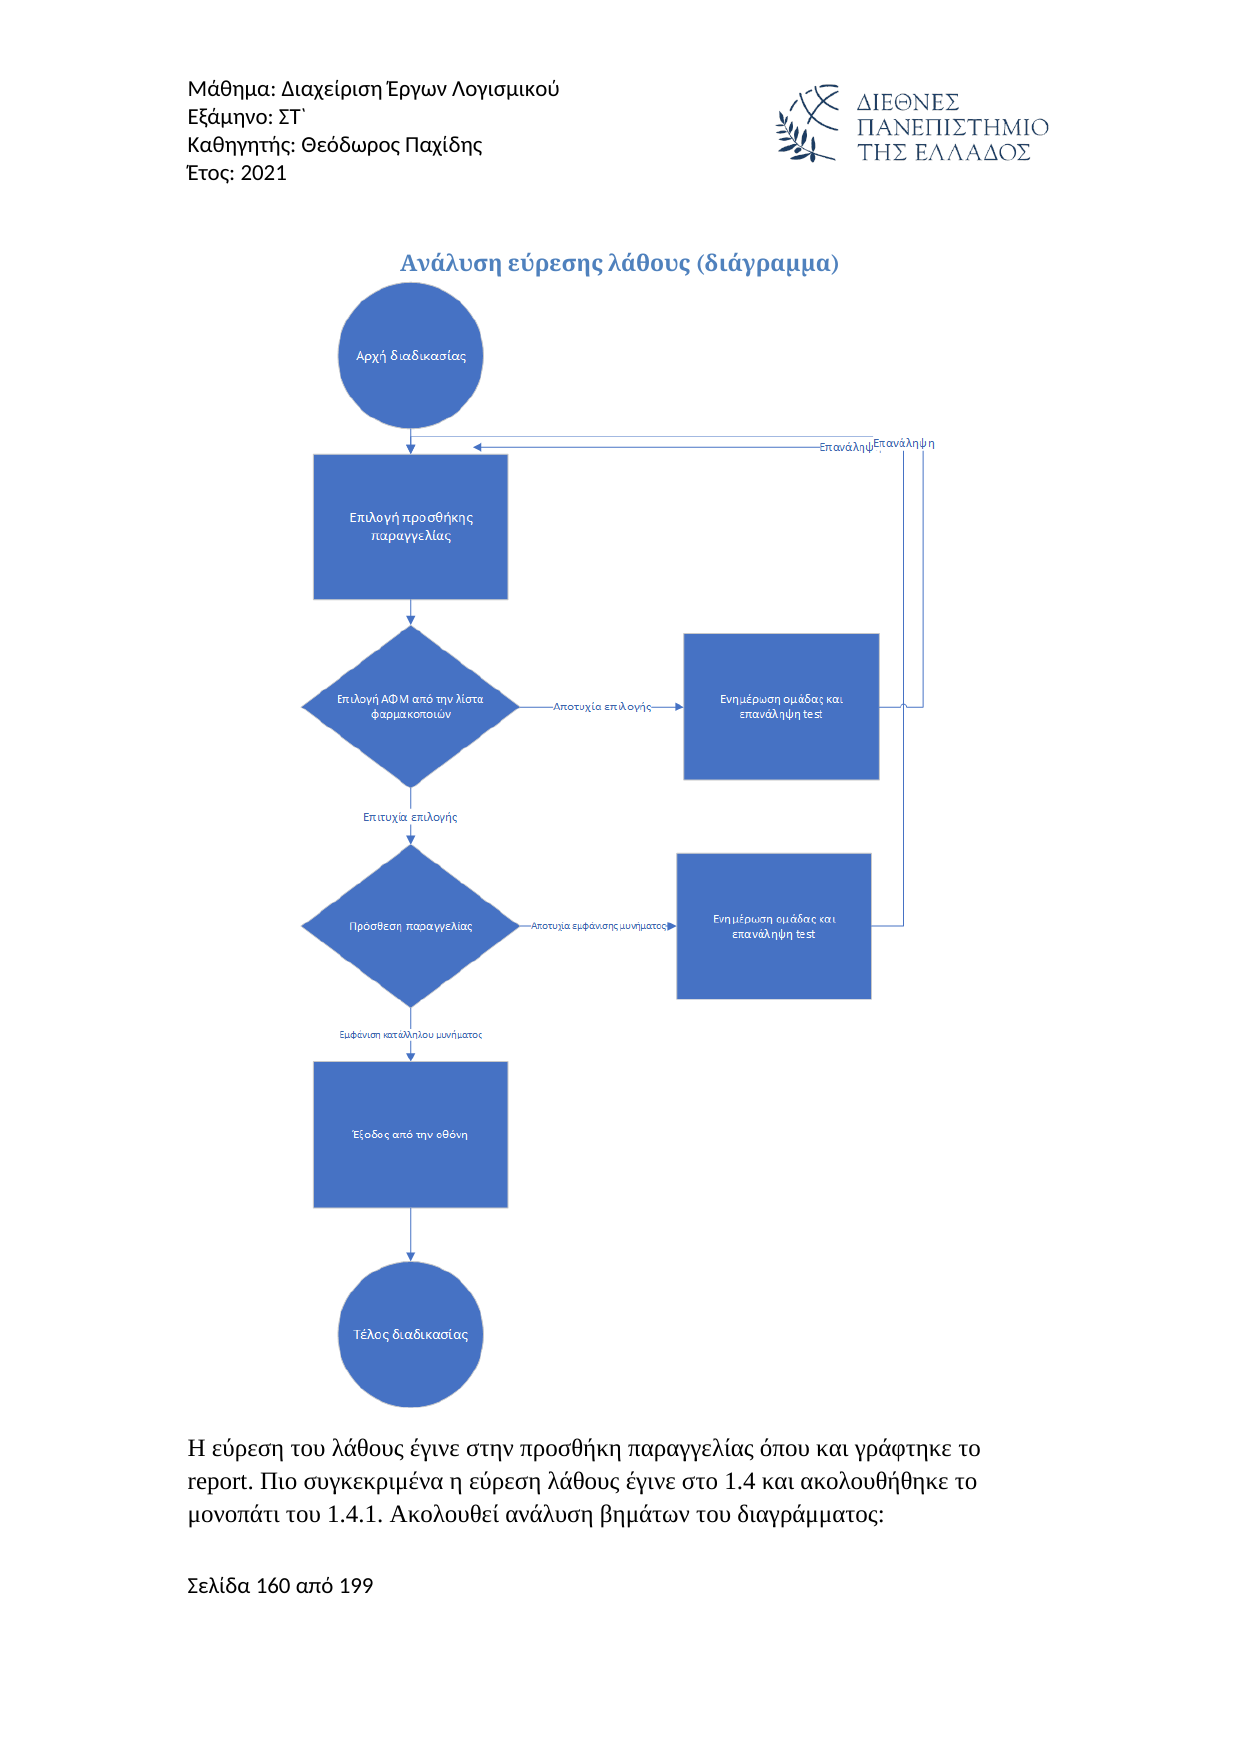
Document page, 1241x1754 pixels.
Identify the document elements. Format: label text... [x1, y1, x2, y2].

text Η εύρεση του λάθους έγινε στην προσθήκη παραγγελίας όπου και γράφτηκε το report. Πιο συγκεκριμένα η εύρεση λάθους έγινε στο 1.4 και ακολουθήθηκε το μονοπάτι του 1.4.1. Ακολουθεί ανάλυση βημάτων του διαγράμματος: [187, 1433, 1053, 1528]
subtitle Ανάλυση εύρεσης λάθους (διάγραμμα) [187, 251, 1053, 277]
picture [300, 281, 941, 1408]
picture [752, 73, 1073, 174]
